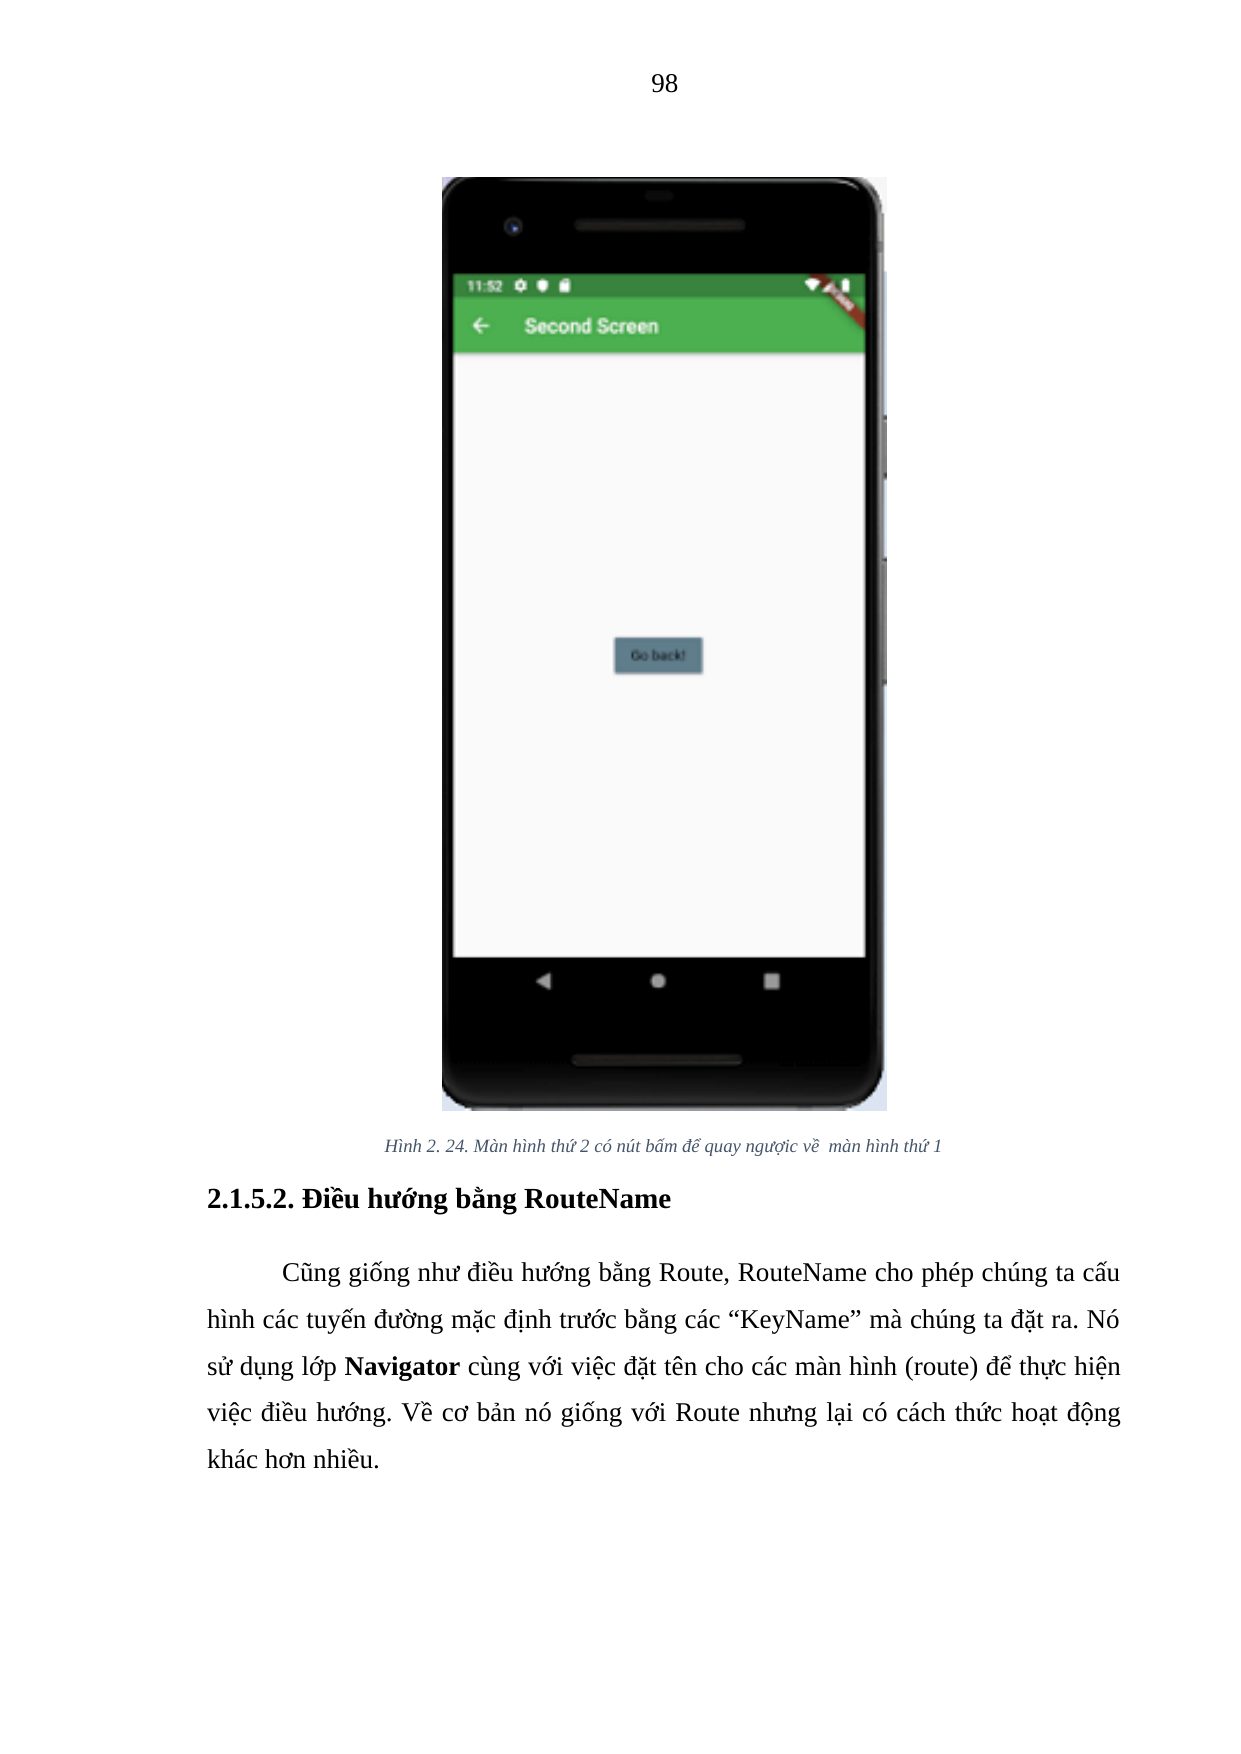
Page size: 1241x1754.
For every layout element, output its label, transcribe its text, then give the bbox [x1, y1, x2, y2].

text Cũng giống như điều hướng bằng Route, RouteName cho phép chúng ta cấu hình các tuyến đường mặc định trước bằng các “KeyName” mà chúng ta đặt ra. Nó sử dụng lớp Navigator cùng với việc đặt tên cho các màn hình (route) để thực hiện việc điều hướng. Về cơ bản nó giống với Route nhưng lại có cách thức hoạt động khác hơn nhiều. [207, 1257, 1122, 1474]
subtitle 2.1.5.2. Điều hướng bằng RouteName [207, 1181, 1122, 1215]
picture [442, 177, 887, 1111]
text Hình 2. 24. Màn hình thứ 2 có nút bấm để quay ngượic về màn hình thứ 1 [207, 1135, 1122, 1156]
